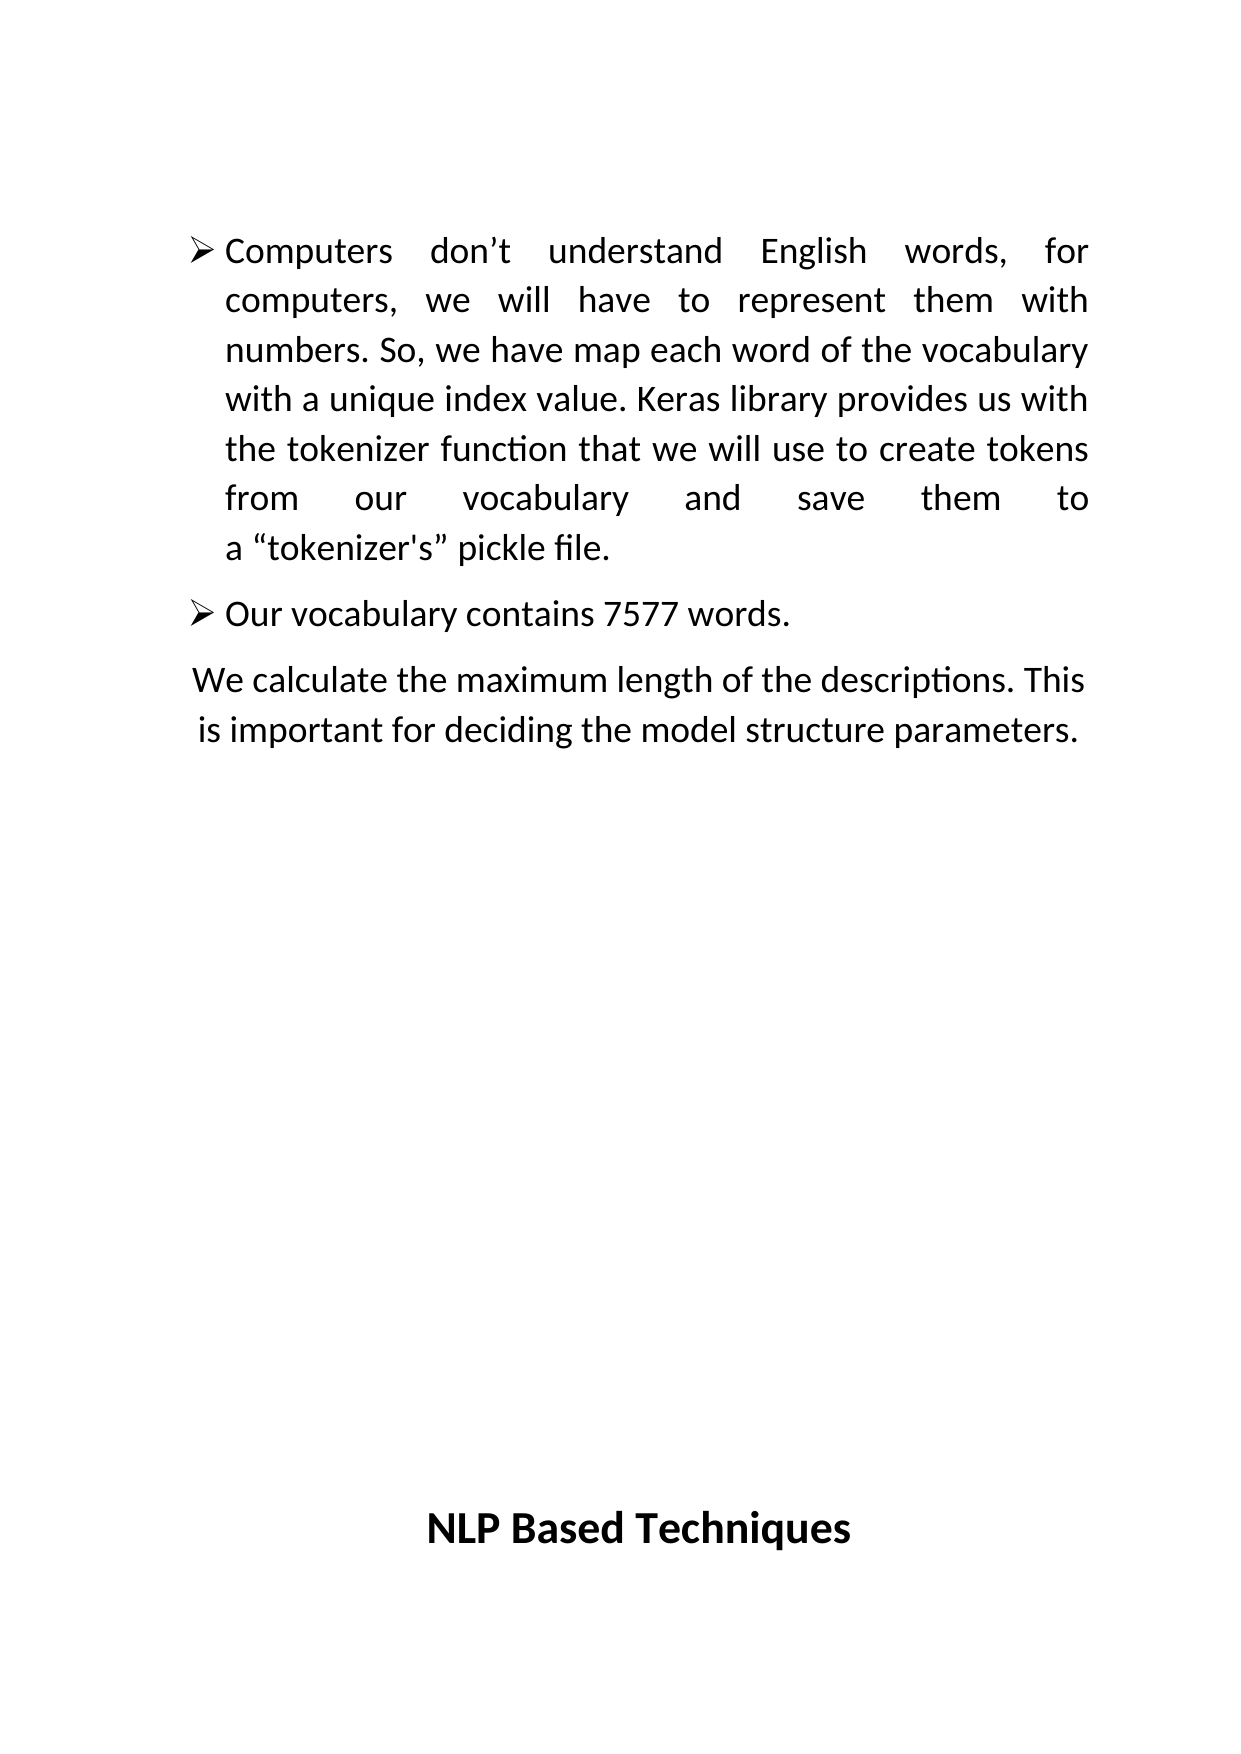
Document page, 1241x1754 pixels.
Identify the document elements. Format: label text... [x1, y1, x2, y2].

list Our vocabulary contains 7577 words. [187, 590, 1090, 636]
text NLP Based Techniques [187, 1499, 1090, 1555]
text We calculate the maximum length of the descriptions. This is important for deciding the model structure parameters. [187, 656, 1090, 751]
list Computers don’t understand English words, for computers, we will have to represent them with numbers. So, we have map each word of the vocabulary with a unique index value. Keras library provides us with the tokenizer function that we will use to create tokens from our vocabulary and save them to a “tokenizer's” pickle file. [187, 227, 1090, 570]
